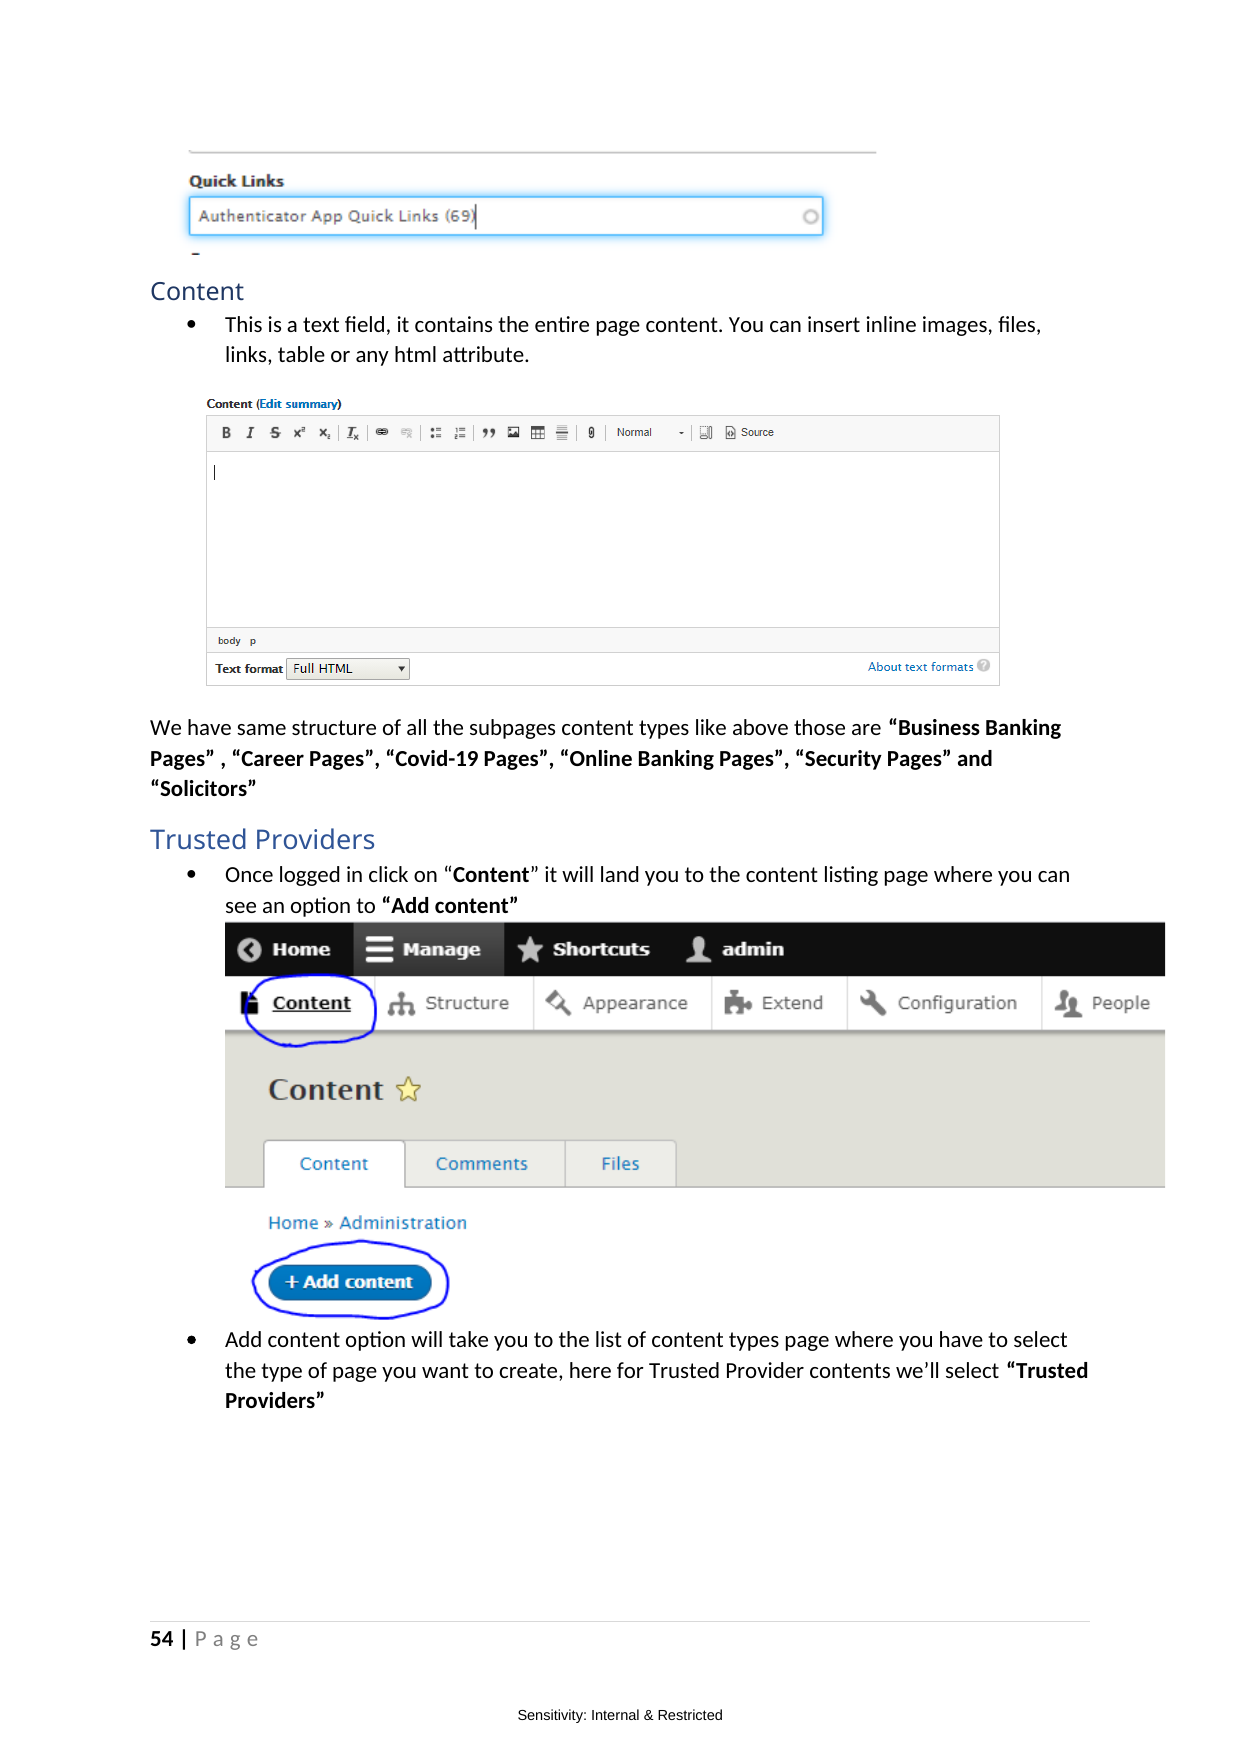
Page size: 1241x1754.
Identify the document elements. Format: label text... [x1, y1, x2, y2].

picture [150, 150, 877, 255]
list Add content option will take you to the list of content types page where you have to select the type of page you want to create, here for Trusted Provider contents we’ll select “Trusted Providers” [187, 1326, 1090, 1414]
subtitle Content [150, 273, 1090, 308]
list This is a text field, it contains the entire page content. You can insert inline images, files, links, table or any html attribute. [187, 310, 1090, 368]
list Once logged in click on “Content” it will land you to the content listing page where you can see an option to “Add content” [187, 861, 1090, 919]
picture [187, 387, 1009, 695]
subtitle Trusted Providers [150, 821, 1090, 858]
text We have same structure of all the subpages content types like above those are “Business Banking Pages” , “Career Pages”, “Covid-19 Pages”, “Online Banking Pages”, “Security Pages” and “Solicitors” [150, 713, 1090, 802]
picture [225, 921, 1166, 1324]
